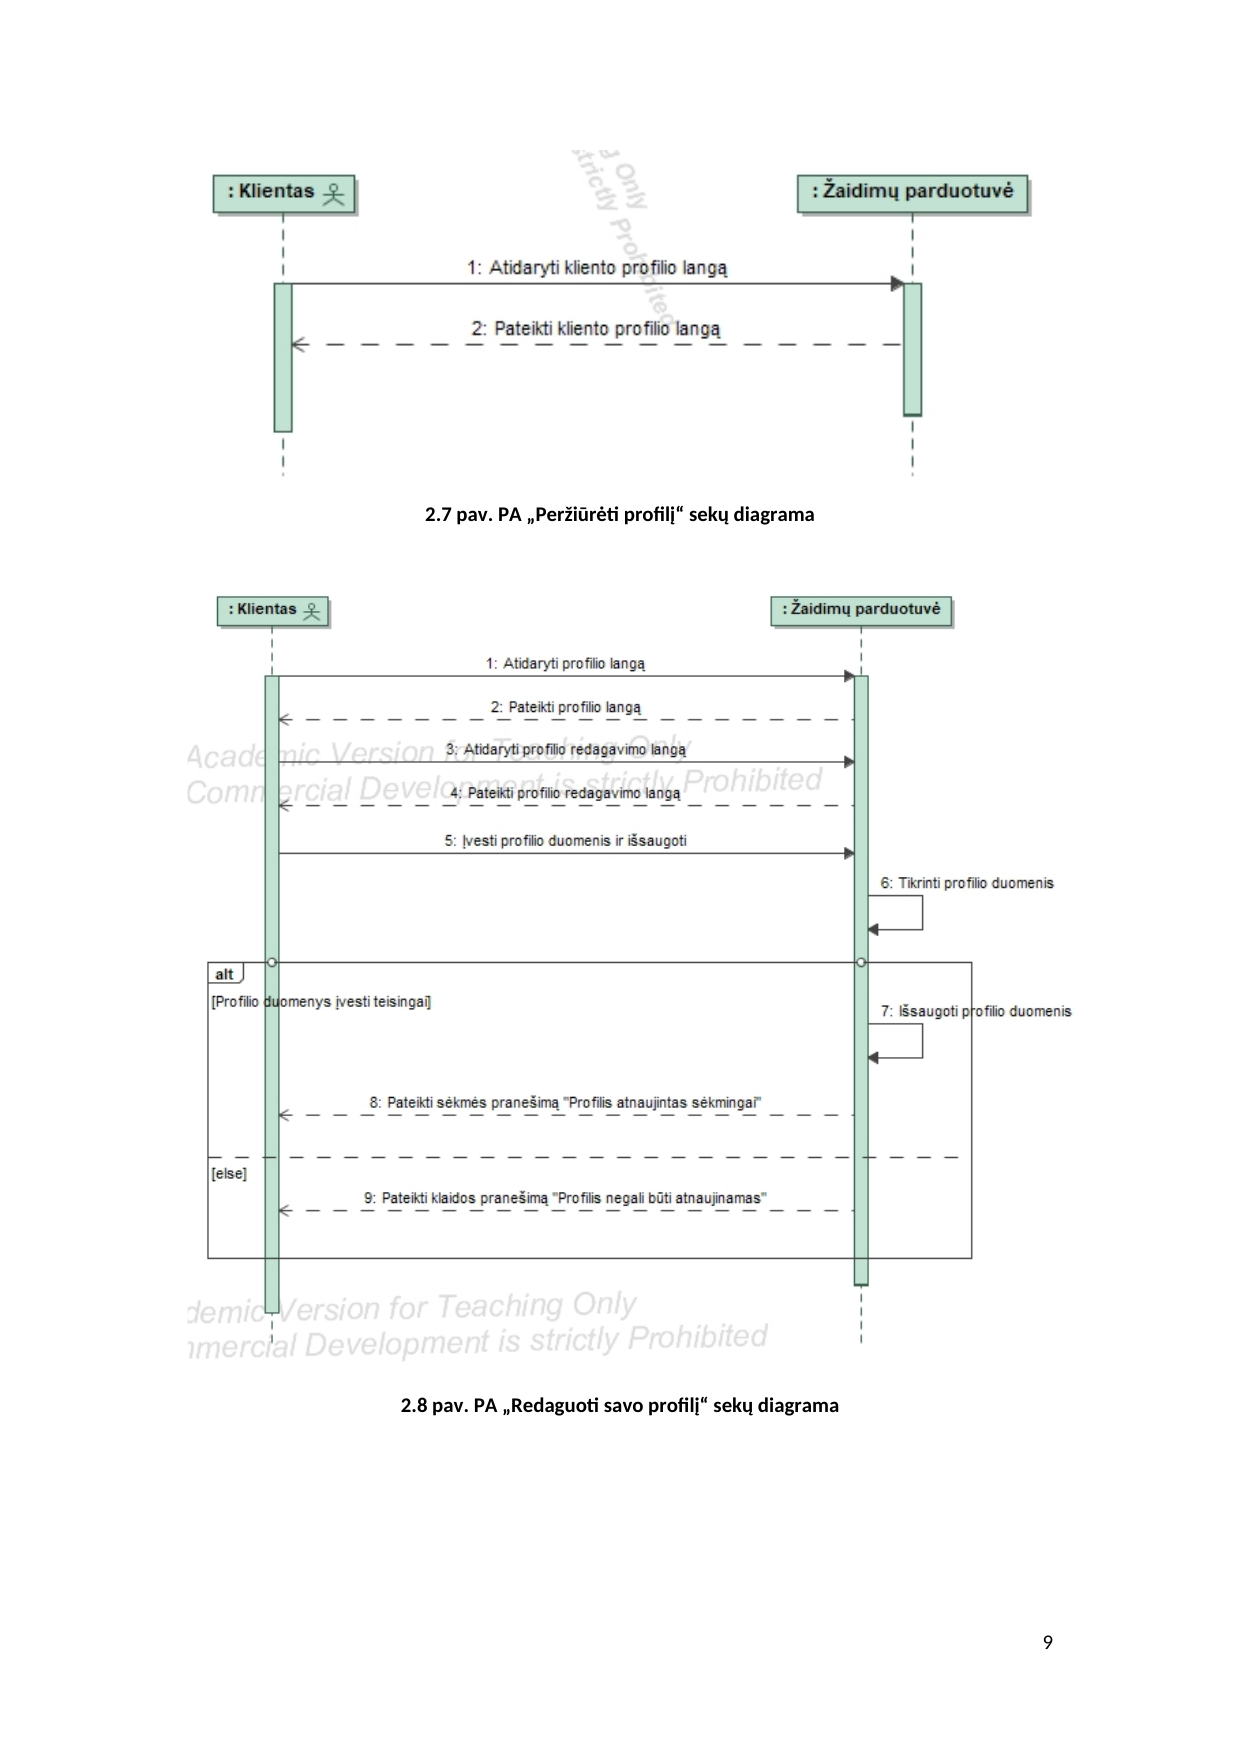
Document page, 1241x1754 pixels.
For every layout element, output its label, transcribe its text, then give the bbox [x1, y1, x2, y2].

picture [187, 576, 1094, 1367]
picture [187, 150, 1053, 501]
